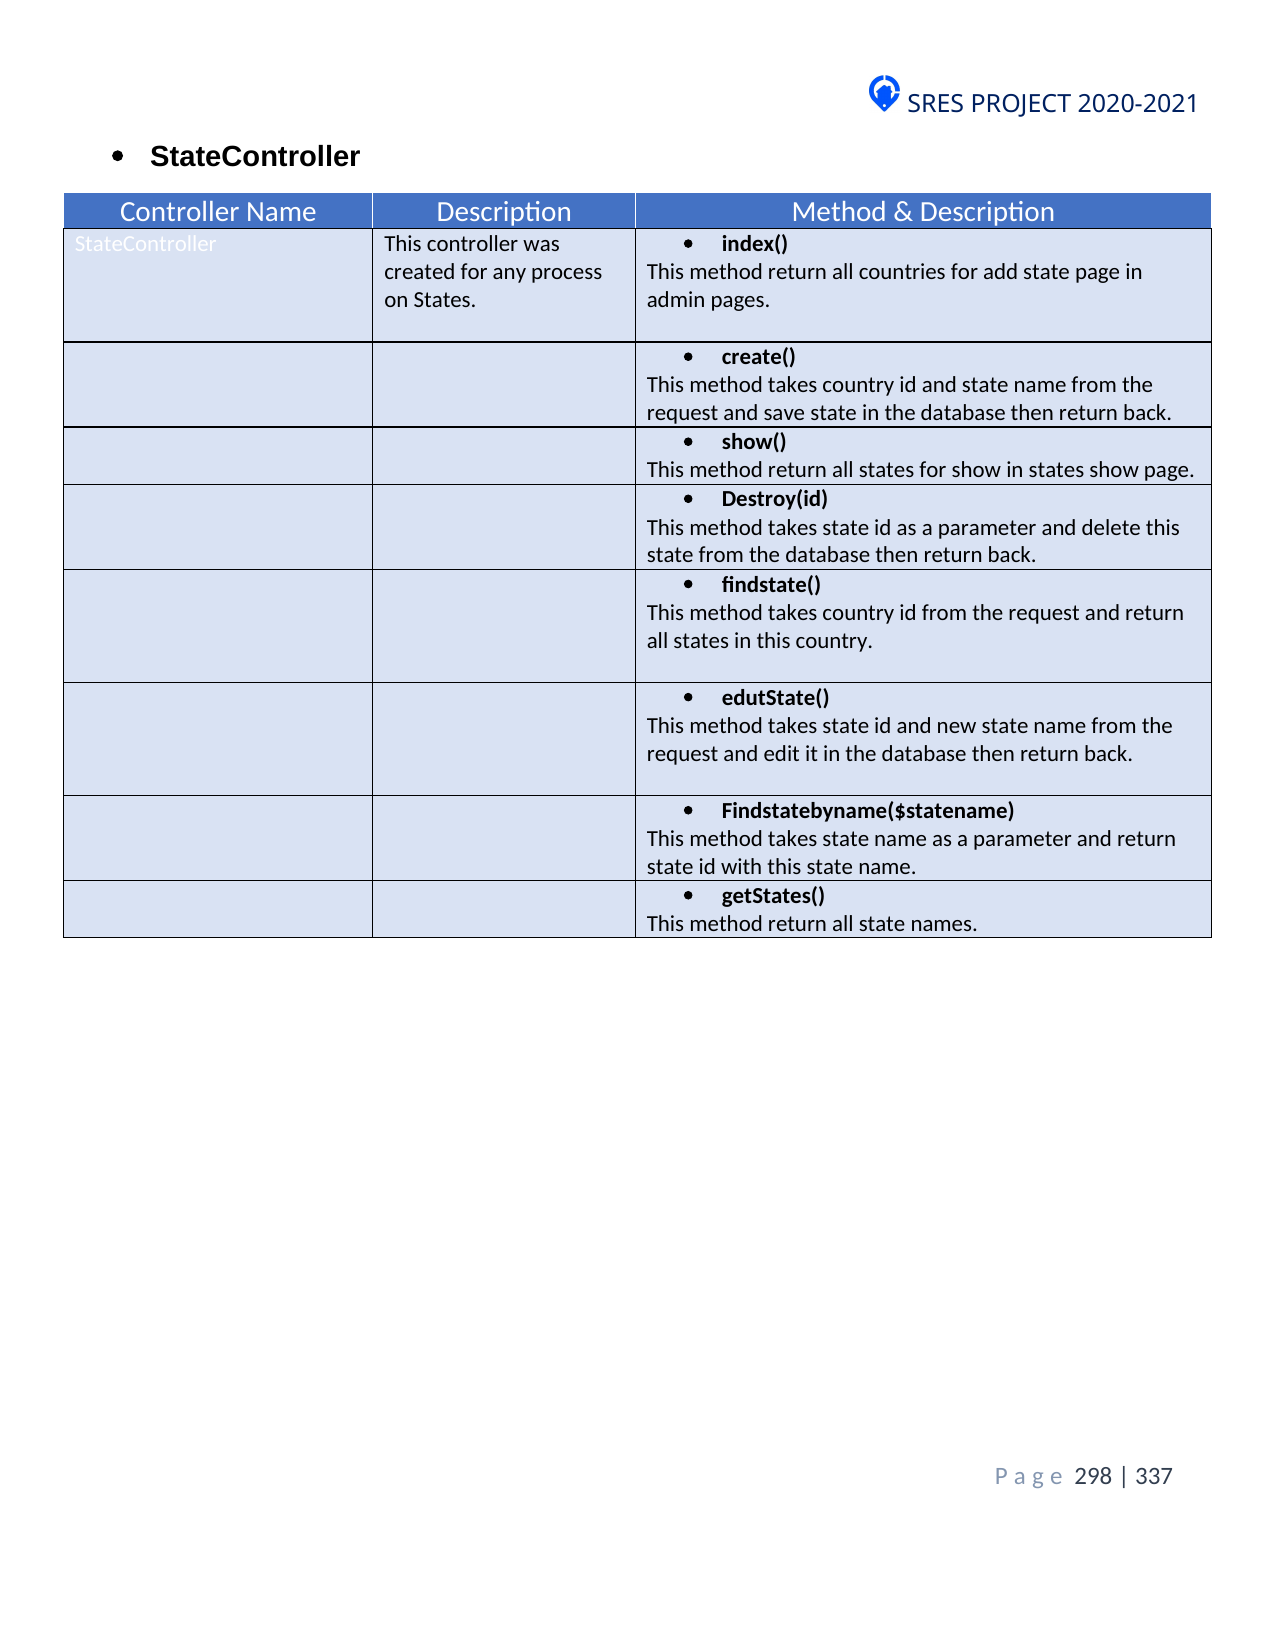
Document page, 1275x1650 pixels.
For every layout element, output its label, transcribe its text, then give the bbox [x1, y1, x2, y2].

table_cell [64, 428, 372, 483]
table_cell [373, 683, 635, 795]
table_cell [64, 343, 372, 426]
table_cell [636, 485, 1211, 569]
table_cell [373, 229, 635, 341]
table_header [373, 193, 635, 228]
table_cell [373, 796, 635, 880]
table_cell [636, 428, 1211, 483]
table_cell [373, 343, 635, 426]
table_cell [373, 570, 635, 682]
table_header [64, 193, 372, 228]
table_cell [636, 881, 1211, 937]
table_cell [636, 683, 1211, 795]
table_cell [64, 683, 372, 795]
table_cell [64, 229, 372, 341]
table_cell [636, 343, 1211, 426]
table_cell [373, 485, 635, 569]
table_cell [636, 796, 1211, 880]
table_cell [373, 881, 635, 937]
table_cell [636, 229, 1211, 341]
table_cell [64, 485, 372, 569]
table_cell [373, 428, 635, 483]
picture [868, 75, 901, 113]
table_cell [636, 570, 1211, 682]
list StateController [112, 138, 1200, 172]
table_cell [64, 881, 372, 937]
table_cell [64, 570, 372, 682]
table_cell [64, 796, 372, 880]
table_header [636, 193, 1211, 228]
